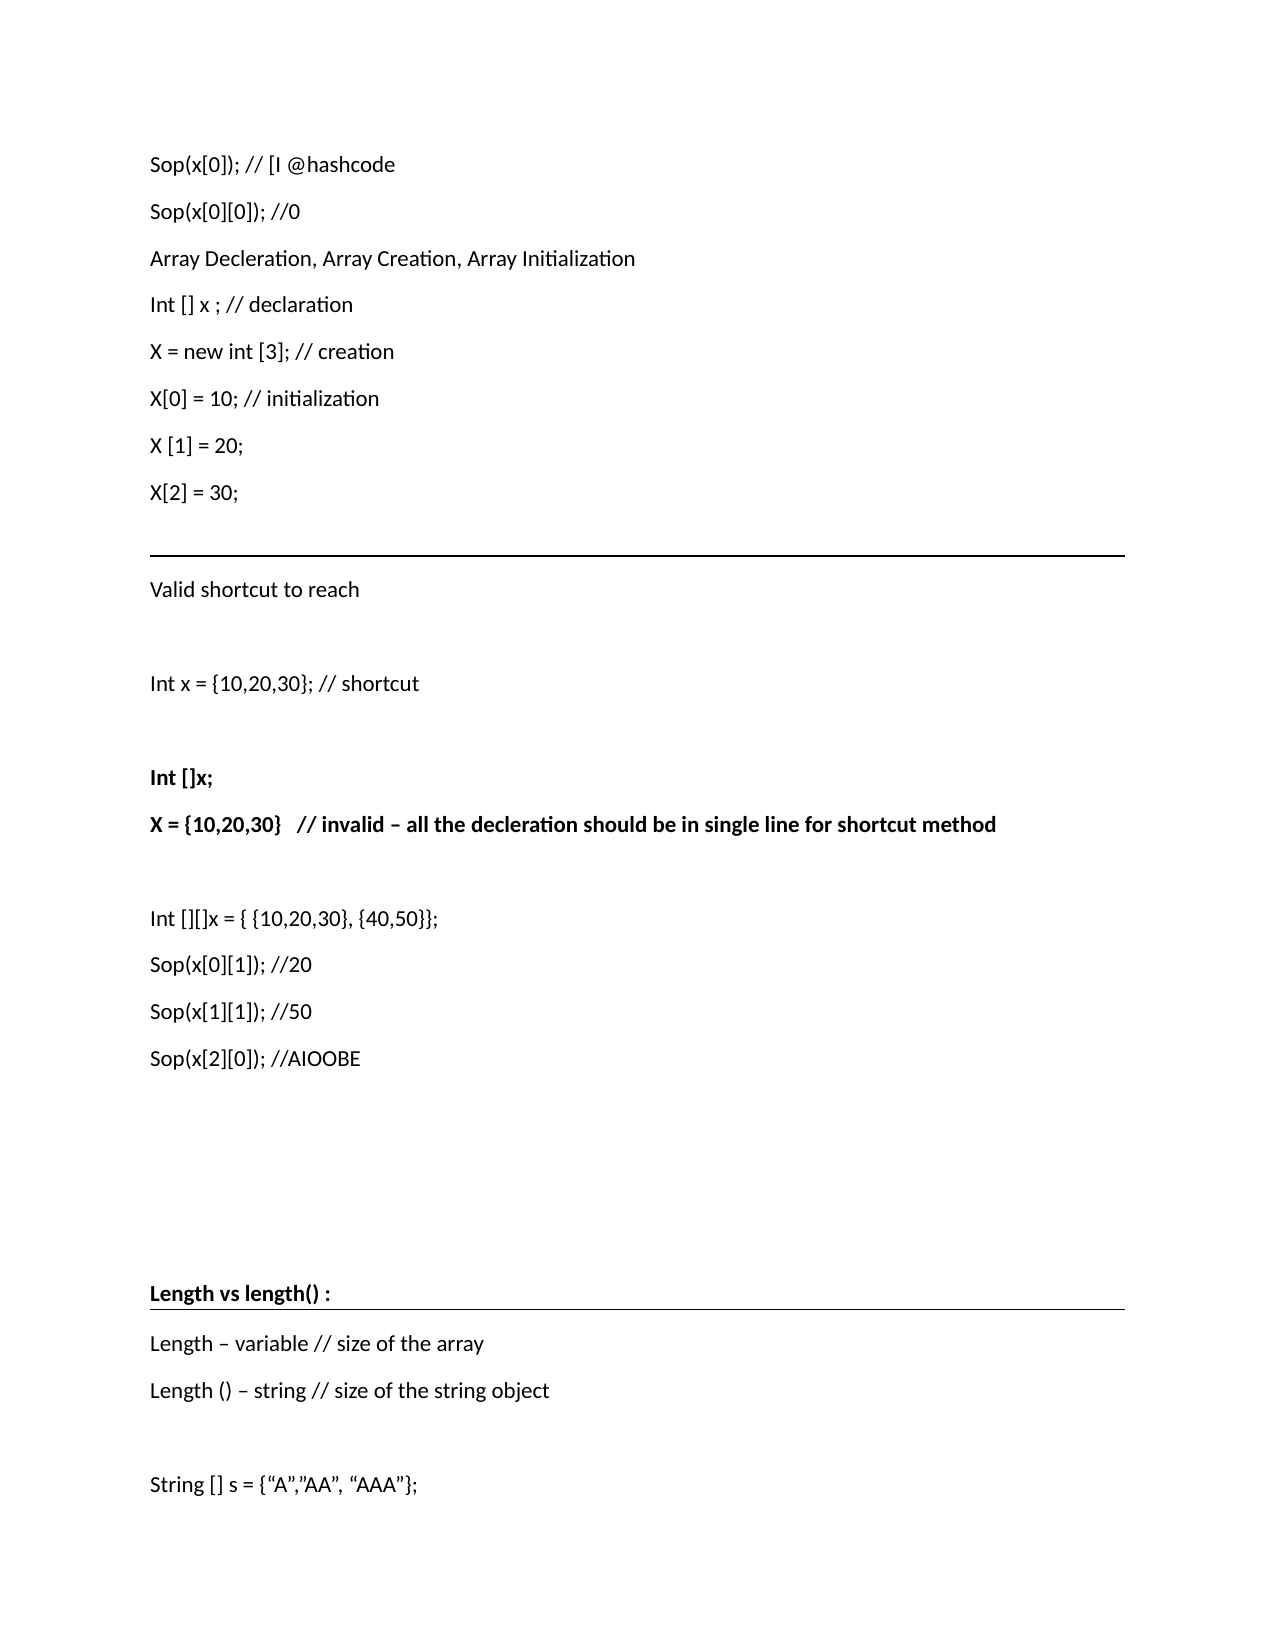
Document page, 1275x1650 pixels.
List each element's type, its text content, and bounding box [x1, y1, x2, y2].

text X[0] = 10; // initialization [150, 384, 1125, 412]
text Length () – string // size of the string object [150, 1376, 1125, 1404]
text Sop(x[2][0]); //AIOOBE [150, 1044, 1125, 1072]
text Valid shortcut to reach [150, 576, 1125, 603]
text X [1] = 20; [150, 431, 1125, 459]
text Length vs length() : [150, 1279, 1125, 1309]
text X = {10,20,30} // invalid – all the decleration should be in single line for shortcut method [150, 810, 1125, 838]
text Int [][]x = { {10,20,30}, {40,50}}; [150, 904, 1125, 932]
text Sop(x[1][1]); //50 [150, 997, 1125, 1025]
text Array Decleration, Array Creation, Array Initialization [150, 244, 1125, 272]
text Int []x; [150, 763, 1125, 791]
text X[2] = 30; [150, 478, 1125, 506]
text Length – variable // size of the array [150, 1329, 1125, 1357]
text String [] s = {“A”,”AA”, “AAA”}; [150, 1470, 1125, 1498]
text Sop(x[0][0]); //0 [150, 197, 1125, 225]
text Sop(x[0][1]); //20 [150, 951, 1125, 978]
text X = new int [3]; // creation [150, 337, 1125, 366]
text Int [] x ; // declaration [150, 291, 1125, 319]
text Sop(x[0]); // [I @hashcode [150, 150, 1125, 178]
text Int x = {10,20,30}; // shortcut [150, 669, 1125, 697]
